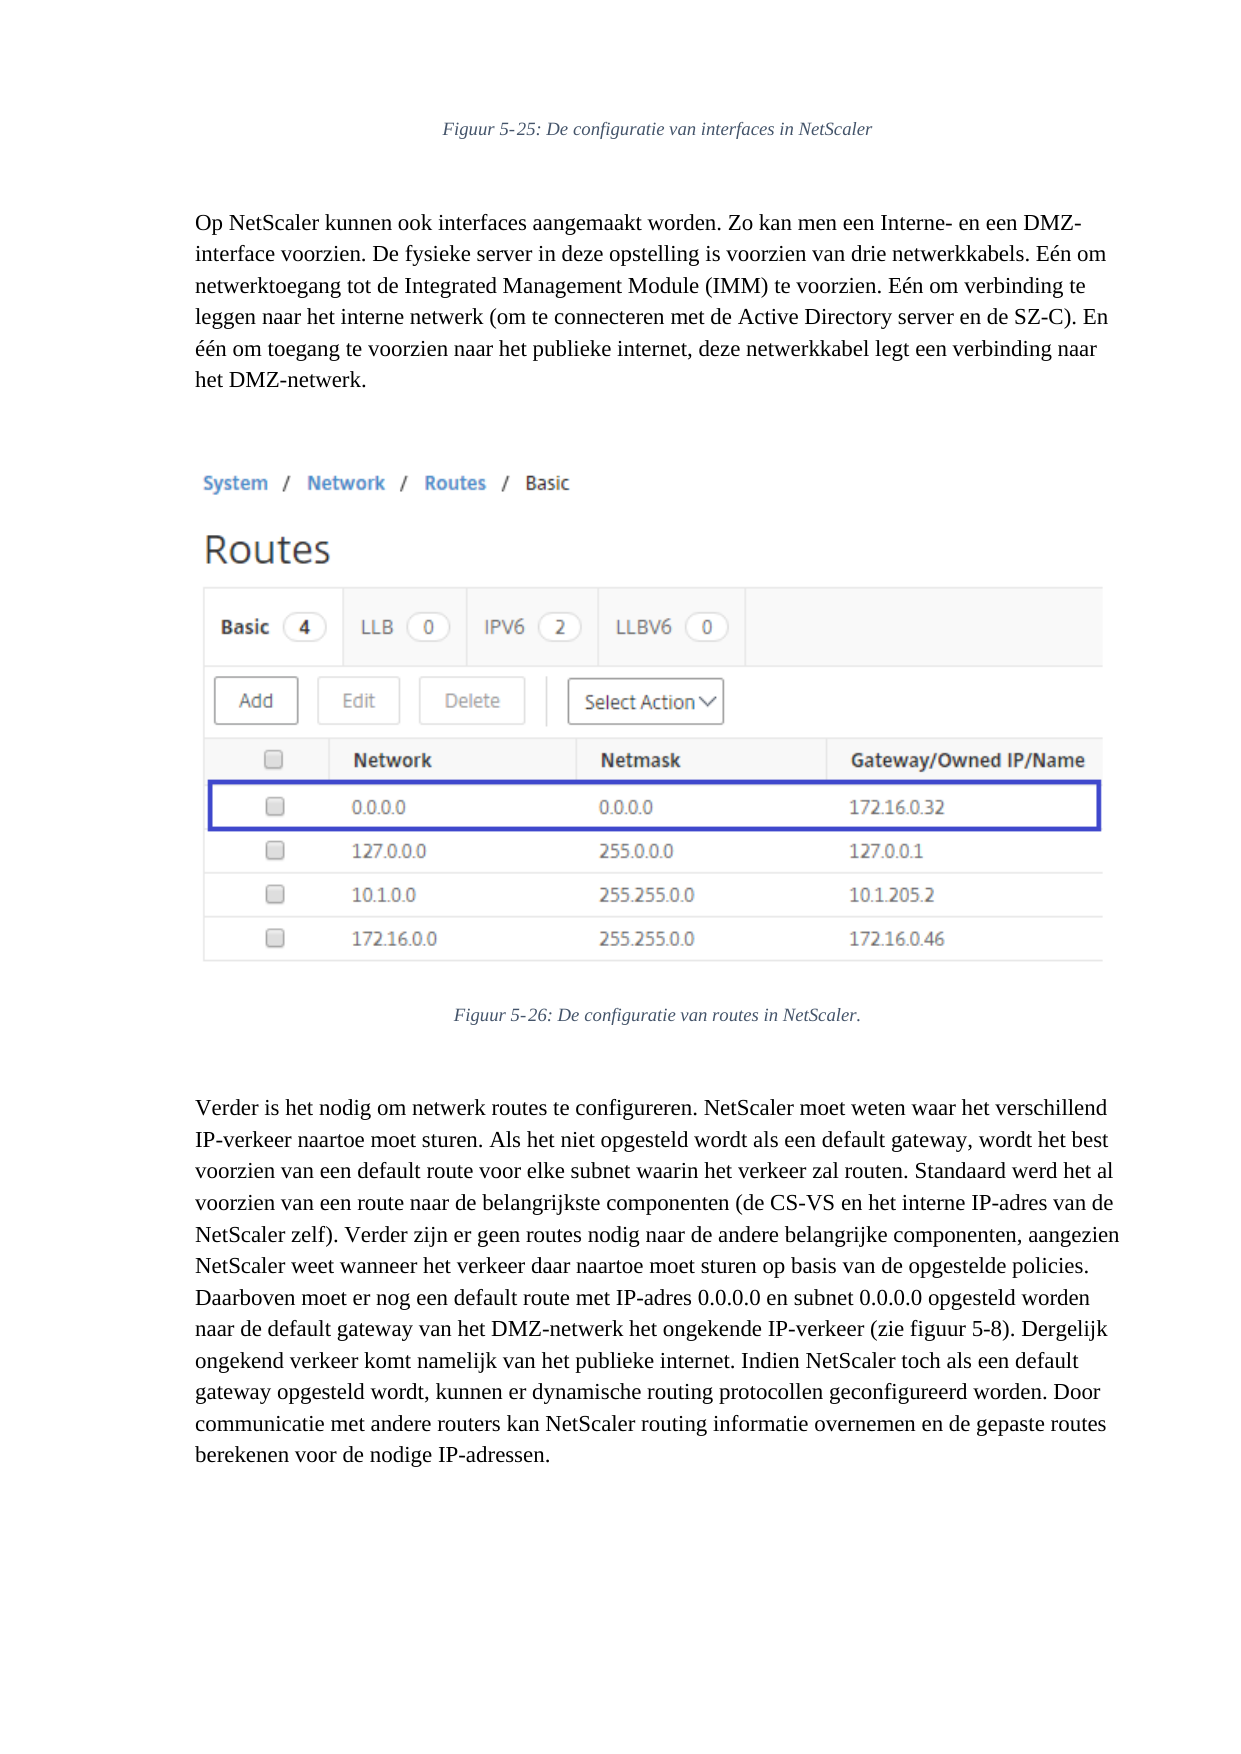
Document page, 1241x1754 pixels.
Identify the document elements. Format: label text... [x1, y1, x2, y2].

text Verder is het nodig om netwerk routes te configureren. NetScaler moet weten waar het verschillend IP-verkeer naartoe moet sturen. Als het niet opgesteld wordt als een default gateway, wordt het best voorzien van een default route voor elke subnet waarin het verkeer zal routen. Standaard werd het al voorzien van een route naar de belangrijkste componenten (de CS-VS en het interne IP-adres van de NetScaler zelf). Verder zijn er geen routes nodig naar de andere belangrijke componenten, aangezien NetScaler weet wanneer het verkeer daar naartoe moet sturen op basis van de opgestelde policies. Daarboven moet er nog een default route met IP-adres 0.0.0.0 en subnet 0.0.0.0 opgesteld worden naar de default gateway van het DMZ-netwerk het ongekende IP-verkeer (zie figuur 5-8). Dergelijk ongekend verkeer komt namelijk van het publieke internet. Indien NetScaler toch als een default gateway opgesteld wordt, kunnen er dynamische routing protocollen geconfigureerd worden. Door communicatie met andere routers kan NetScaler routing informatie overnemen en de gepaste routes berekenen voor de nodige IP-adressen. [195, 1094, 1122, 1468]
picture [194, 463, 1103, 982]
text Op NetScaler kunnen ook interfaces aangemaakt worden. Zo kan men een Interne- en een DMZ-interface voorzien. De fysieke server in deze opstelling is voorzien van drie netwerkkabels. Eén om netwerktoegang tot de Integrated Management Module (IMM) te voorzien. Eén om verbinding te leggen naar het interne netwerk (om te connecteren met de Active Directory server en de SZ-C). En één om toegang te voorzien naar het publieke internet, deze netwerkkabel legt een verbinding naar het DMZ-netwerk. [195, 209, 1122, 393]
